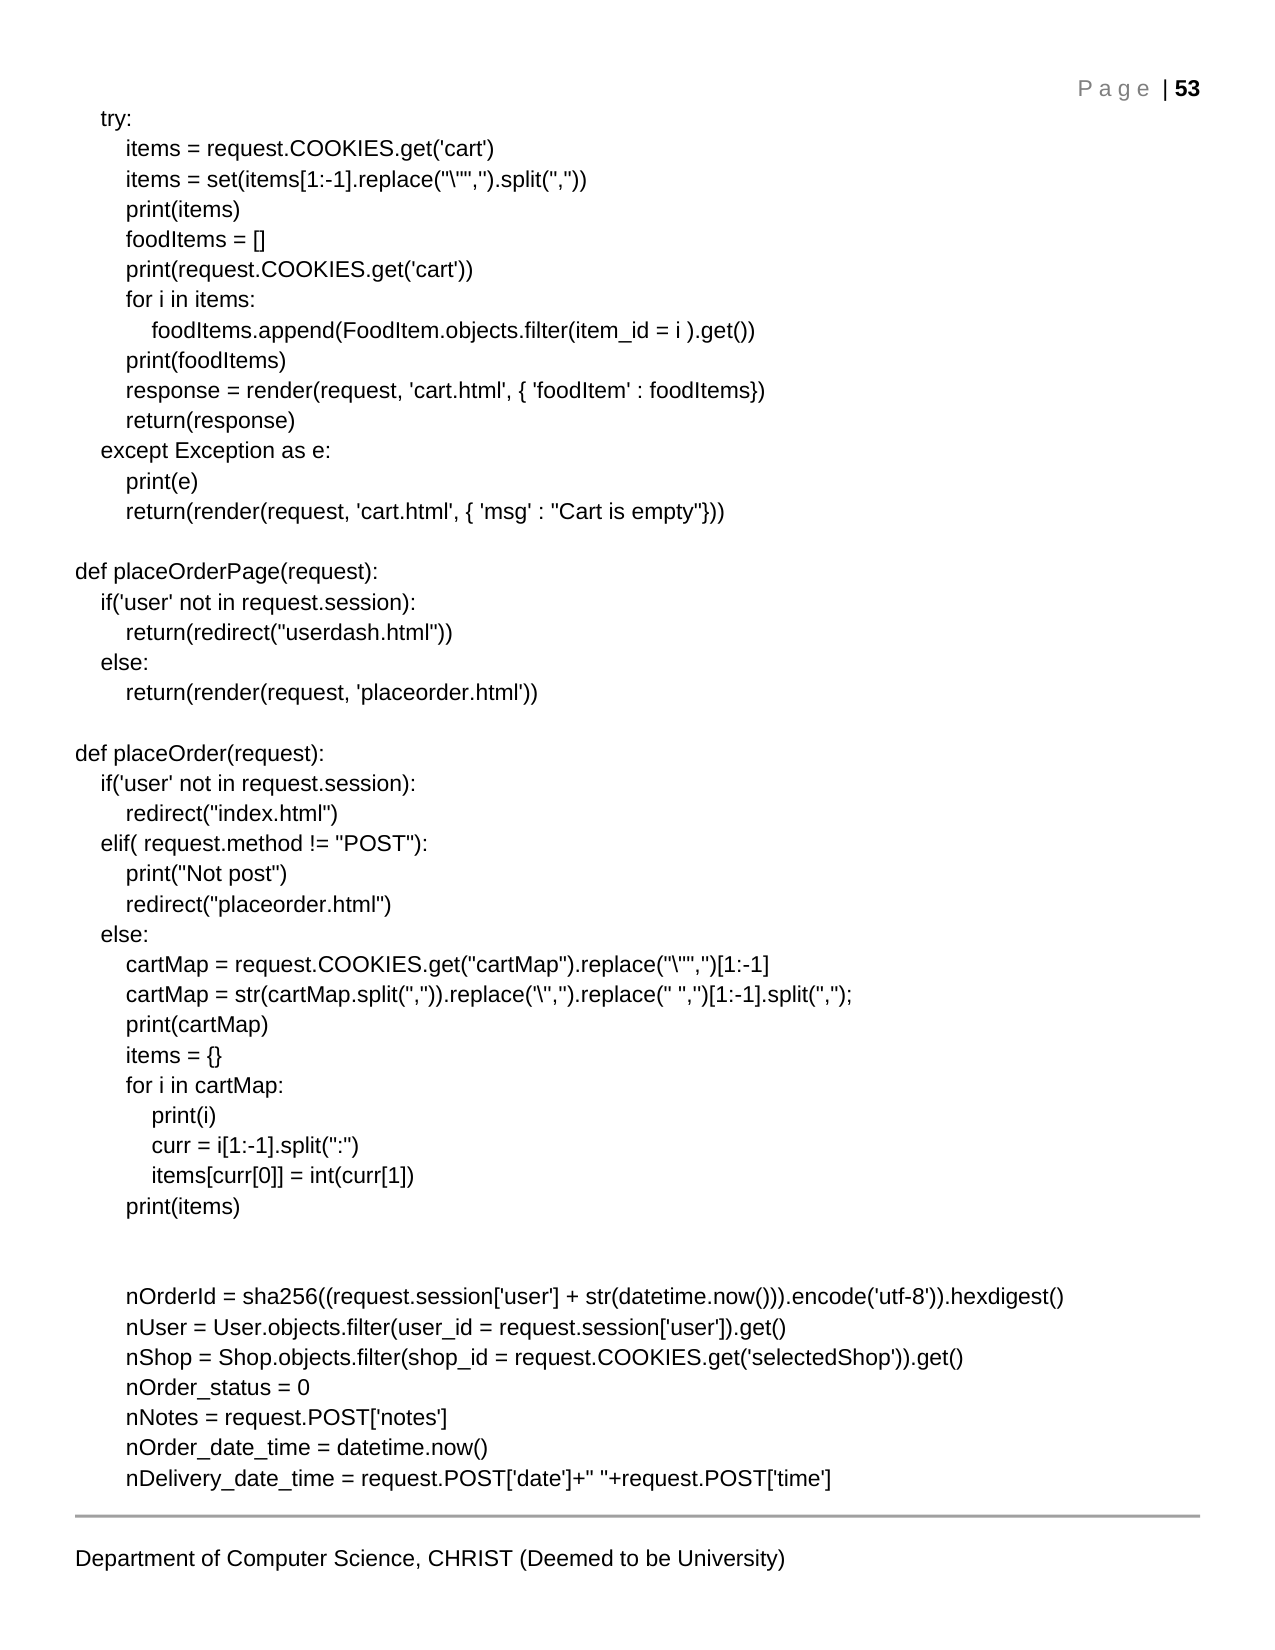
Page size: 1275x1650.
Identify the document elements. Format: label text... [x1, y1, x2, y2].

text cartMap = request.COOKIES.get("cartMap").replace("\"",'')[1:-1] [75, 951, 1200, 977]
text for i in cartMap: [75, 1072, 1200, 1098]
text foodItems = [] [75, 226, 1200, 252]
text return(redirect("userdash.html")) [75, 619, 1200, 645]
text print(request.COOKIES.get('cart')) [75, 256, 1200, 283]
text try: [75, 105, 1200, 132]
text nOrder_date_time = datetime.now() [75, 1434, 1200, 1461]
text if('user' not in request.session): [75, 588, 1200, 615]
text nNotes = request.POST['notes'] [75, 1404, 1200, 1431]
text except Exception as e: [75, 437, 1200, 464]
text print(items) [75, 196, 1200, 222]
text redirect("index.html") [75, 800, 1200, 826]
text nOrder_status = 0 [75, 1374, 1200, 1400]
text return(response) [75, 407, 1200, 434]
text foodItems.append(FoodItem.objects.filter(item_id = i ).get()) [75, 317, 1200, 343]
text print(foodItems) [75, 347, 1200, 373]
text for i in items: [75, 286, 1200, 313]
text nShop = Shop.objects.filter(shop_id = request.COOKIES.get('selectedShop')).get() [75, 1344, 1200, 1370]
text curr = i[1:-1].split(":") [75, 1132, 1200, 1159]
text return(render(request, 'placeorder.html')) [75, 679, 1200, 706]
text if('user' not in request.session): [75, 770, 1200, 796]
text print(i) [75, 1102, 1200, 1128]
text items = request.COOKIES.get('cart') [75, 135, 1200, 162]
text def placeOrder(request): [75, 739, 1200, 766]
text return(render(request, 'cart.html', { 'msg' : "Cart is empty"})) [75, 498, 1200, 524]
text response = render(request, 'cart.html', { 'foodItem' : foodItems}) [75, 377, 1200, 403]
text items[curr[0]] = int(curr[1]) [75, 1162, 1200, 1189]
text else: [75, 921, 1200, 947]
text cartMap = str(cartMap.split(",")).replace('\'','').replace(" ",'')[1:-1].split(","); [75, 981, 1200, 1008]
text print(e) [75, 468, 1200, 494]
text print(cartMap) [75, 1011, 1200, 1038]
text def placeOrderPage(request): [75, 558, 1200, 585]
text items = set(items[1:-1].replace("\"",'').split(",")) [75, 166, 1200, 192]
text nDelivery_date_time = request.POST['date']+" "+request.POST['time'] [75, 1464, 1200, 1491]
text print(items) [75, 1193, 1200, 1219]
text print("Not post") [75, 860, 1200, 887]
text nUser = User.objects.filter(user_id = request.session['user']).get() [75, 1313, 1200, 1340]
text redirect("placeorder.html") [75, 891, 1200, 917]
text nOrderId = sha256((request.session['user'] + str(datetime.now())).encode('utf-8')).hexdigest() [75, 1283, 1200, 1310]
text else: [75, 649, 1200, 675]
text elif( request.method != "POST"): [75, 830, 1200, 857]
text items = {} [75, 1042, 1200, 1068]
